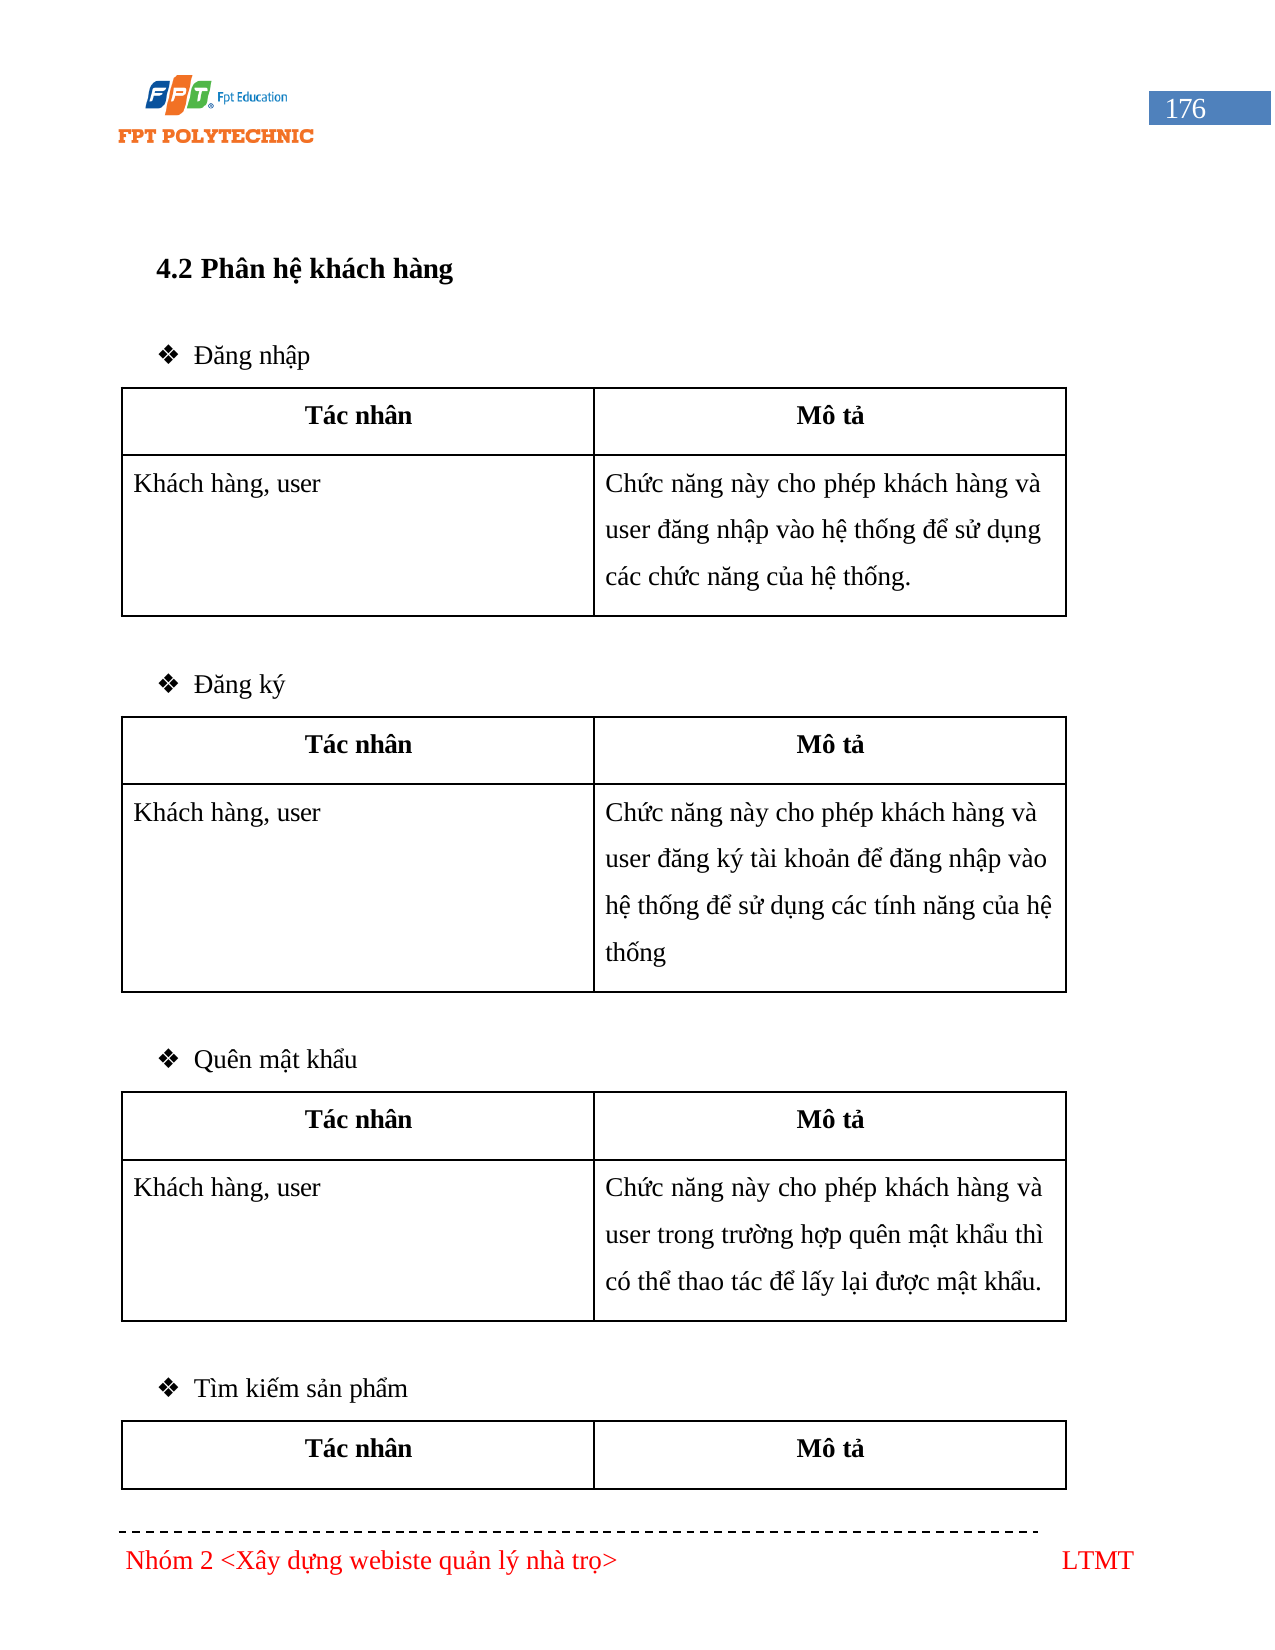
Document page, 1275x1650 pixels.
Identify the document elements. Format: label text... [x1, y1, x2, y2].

table_cell Khách hàng, user [123, 1161, 593, 1319]
table_cell Chức năng này cho phép khách hàng và user đăng ký tài khoản để đăng nhập vào hệ thống để sử dụng các tính năng của hệ thống [595, 785, 1065, 991]
list Đăng nhập [156, 335, 1200, 372]
list Tìm kiếm sản phẩm [156, 1368, 1200, 1405]
table_cell Khách hàng, user [123, 785, 593, 991]
table_header Tác nhân [123, 389, 593, 454]
table_cell Chức năng này cho phép khách hàng và user trong trường hợp quên mật khẩu thì có thể thao tác để lấy lại được mật khẩu. [595, 1161, 1065, 1319]
table_cell Khách hàng, user [123, 456, 593, 615]
picture [118, 75, 314, 143]
list Quên mật khẩu [156, 1040, 1200, 1077]
list Đăng ký [156, 664, 1200, 701]
subtitle Phân hệ khách hàng [156, 252, 1200, 285]
table_header Mô tả [595, 1422, 1065, 1487]
table_header Mô tả [595, 1093, 1065, 1158]
table_header Mô tả [595, 718, 1065, 783]
table_header Tác nhân [123, 1422, 593, 1487]
table_header Mô tả [595, 389, 1065, 454]
table_header Tác nhân [123, 1093, 593, 1158]
table_cell Chức năng này cho phép khách hàng và user đăng nhập vào hệ thống để sử dụng các chức năng của hệ thống. [595, 456, 1065, 615]
table_header Tác nhân [123, 718, 593, 783]
